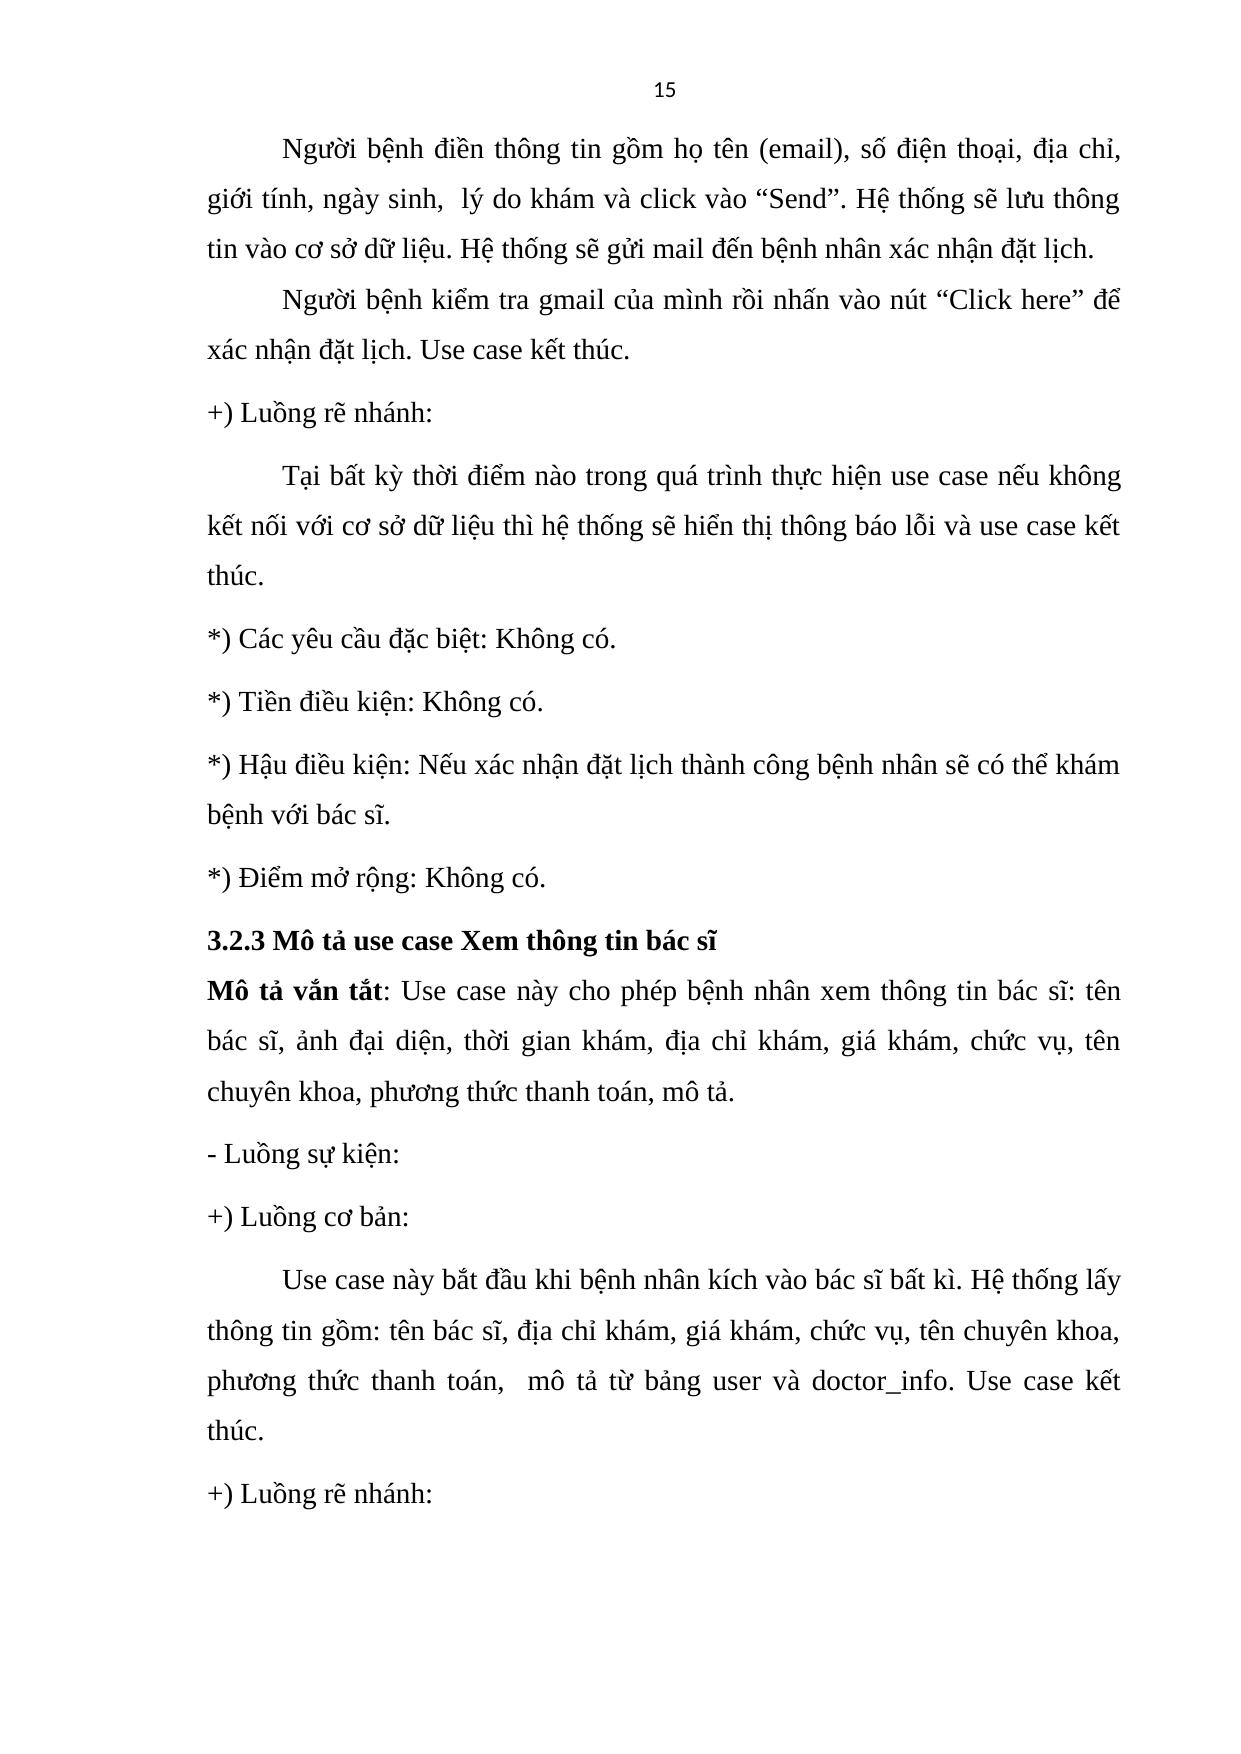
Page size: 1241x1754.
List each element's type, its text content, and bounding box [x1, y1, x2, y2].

text - Luồng sự kiện: [207, 1137, 1122, 1170]
text 3.2.3 Mô tả use case Xem thông tin bác sĩ [207, 923, 1122, 956]
text Người bệnh kiểm tra gmail của mình rồi nhấn vào nút “Click here” để xác nhận đặt lịch. Use case kết thúc. [207, 282, 1122, 366]
text *) Hậu điều kiện: Nếu xác nhận đặt lịch thành công bệnh nhân sẽ có thể khám bệnh với bác sĩ. [207, 747, 1122, 831]
text *) Tiền điều kiện: Không có. [207, 684, 1122, 718]
list +) Luồng cơ bản: [207, 1199, 1122, 1233]
list +) Luồng rẽ nhánh: [207, 395, 1122, 429]
text Use case này bắt đầu khi bệnh nhân kích vào bác sĩ bất kì. Hệ thống lấy thông tin gồm: tên bác sĩ, địa chỉ khám, giá khám, chức vụ, tên chuyên khoa, phương thức thanh toán, mô tả từ bảng user và doctor_info. Use case kết thúc. [207, 1262, 1122, 1447]
text Người bệnh điền thông tin gồm họ tên (email), số điện thoại, địa chỉ, giới tính, ngày sinh, lý do khám và click vào “Send”. Hệ thống sẽ lưu thông tin vào cơ sở dữ liệu. Hệ thống sẽ gửi mail đến bệnh nhân xác nhận đặt lịch. [207, 131, 1122, 265]
list Tại bất kỳ thời điểm nào trong quá trình thực hiện use case nếu không kết nối với cơ sở dữ liệu thì hệ thống sẽ hiển thị thông báo lỗi và use case kết thúc. [207, 458, 1122, 592]
text *) Các yêu cầu đặc biệt: Không có. [207, 621, 1122, 655]
list Mô tả vắn tắt: Use case này cho phép bệnh nhân xem thông tin bác sĩ: tên bác sĩ, ảnh đại diện, thời gian khám, địa chỉ khám, giá khám, chức vụ, tên chuyên khoa, phương thức thanh toán, mô tả. [207, 973, 1122, 1107]
list +) Luồng rẽ nhánh: [207, 1476, 1122, 1509]
text *) Điểm mở rộng: Không có. [207, 860, 1122, 894]
